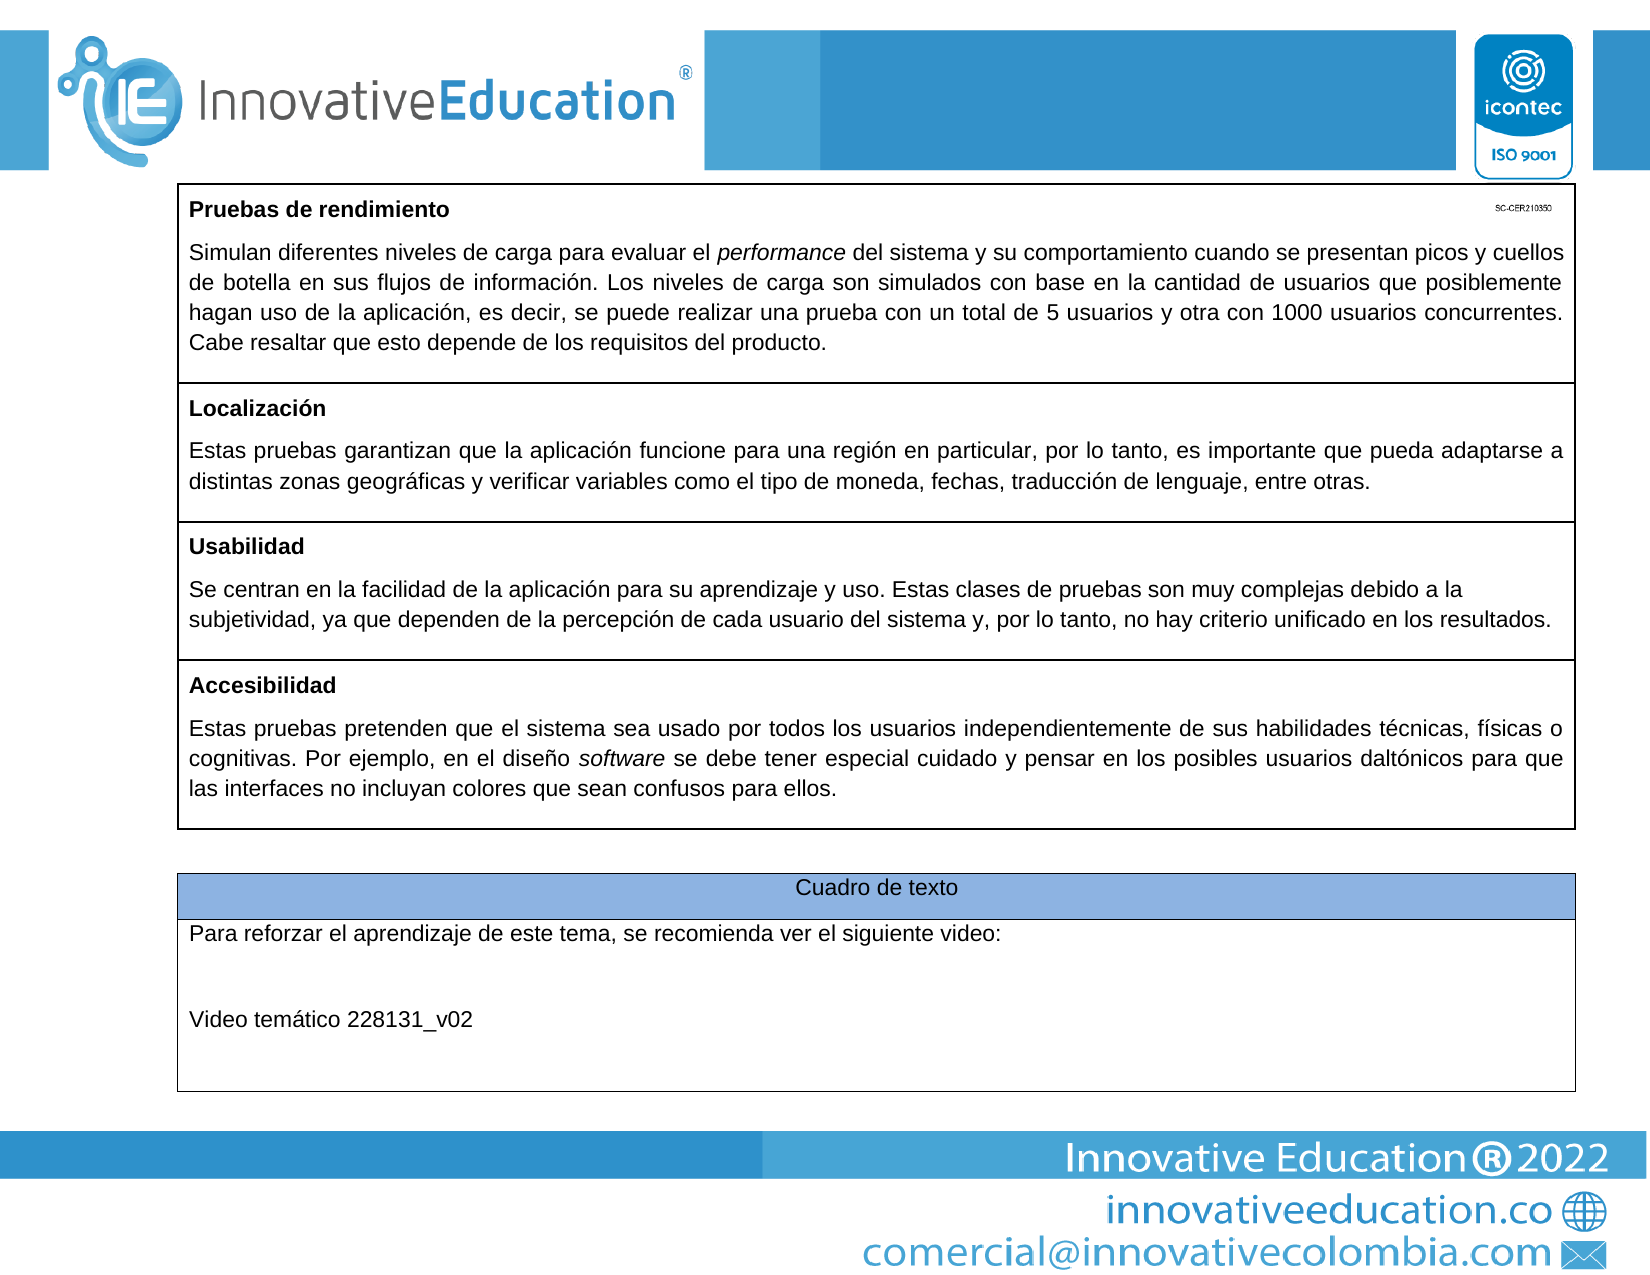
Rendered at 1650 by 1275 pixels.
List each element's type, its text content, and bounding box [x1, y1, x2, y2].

picture [1471, 32, 1576, 183]
table_cell Accesibilidad Estas pruebas pretenden que el sistema sea usado por todos los usuarios independientemente de sus habilidades técnicas, físicas o cognitivas. Por ejemplo, en el diseño software se debe tener especial cuidado y pensar en los posibles usuarios daltónicos para que las interfaces no incluyan colores que sean confusos para ellos. [179, 661, 1574, 828]
table_cell Para reforzar el aprendizaje de este tema, se recomienda ver el siguiente video: Video temático 228131_v02 [178, 920, 1575, 1091]
picture [0, 17, 1456, 184]
table_cell Pruebas de rendimiento Simulan diferentes niveles de carga para evaluar el performance del sistema y su comportamiento cuando se presentan picos y cuellos de botella en sus flujos de información. Los niveles de carga son simulados con base en la cantidad de usuarios que posiblemente hagan uso de la aplicación, es decir, se puede realizar una prueba con un total de 5 usuarios y otra con 1000 usuarios concurrentes. Cabe resaltar que esto depende de los requisitos del producto. [179, 185, 1574, 382]
table_cell Usabilidad Se centran en la facilidad de la aplicación para su aprendizaje y uso. Estas clases de pruebas son muy complejas debido a la subjetividad, ya que dependen de la percepción de cada usuario del sistema y, por lo tanto, no hay criterio unificado en los resultados. [179, 523, 1574, 659]
picture [0, 1129, 1647, 1275]
picture [1593, 17, 1650, 184]
table_header Cuadro de texto [178, 874, 1575, 919]
table_cell Localización Estas pruebas garantizan que la aplicación funcione para una región en particular, por lo tanto, es importante que pueda adaptarse a distintas zonas geográficas y verificar variables como el tipo de moneda, fechas, traducción de lenguaje, entre otras. [179, 384, 1574, 521]
